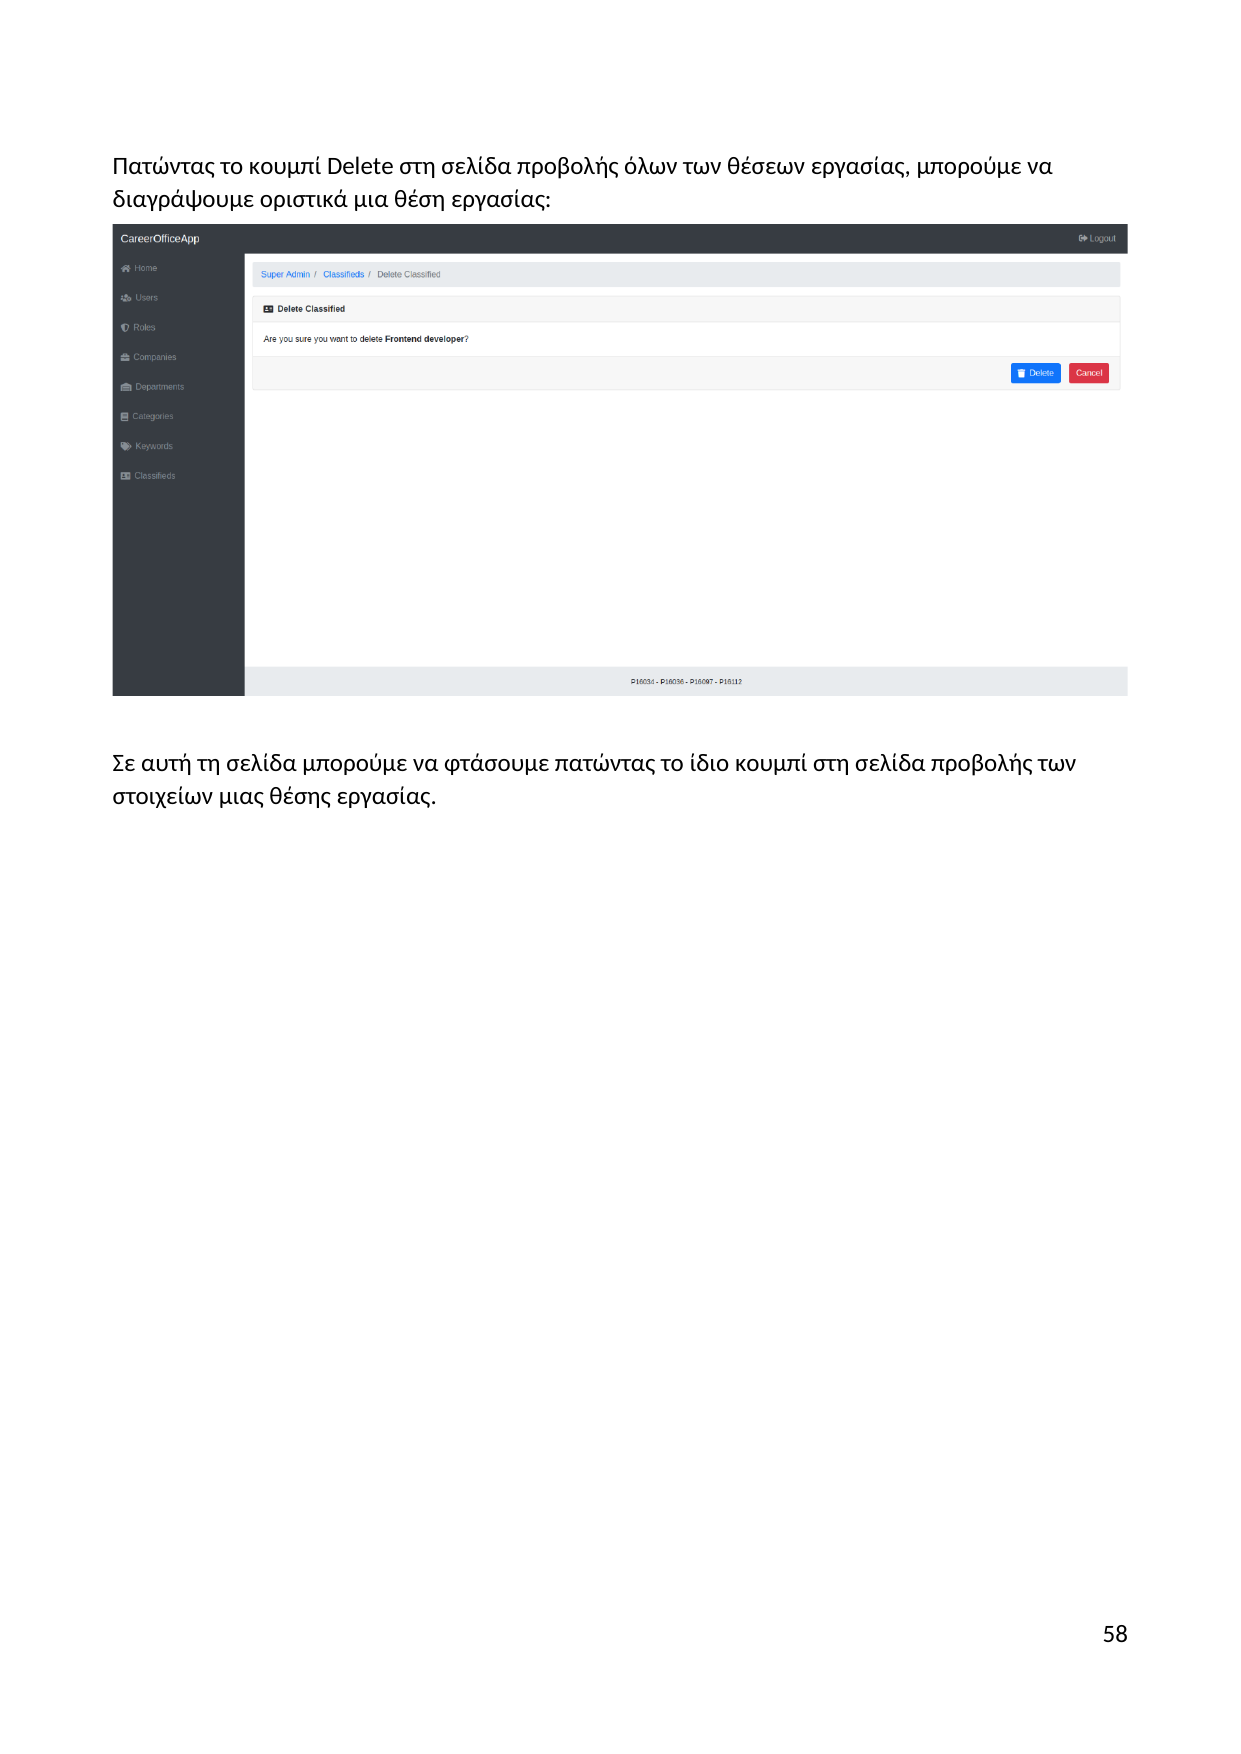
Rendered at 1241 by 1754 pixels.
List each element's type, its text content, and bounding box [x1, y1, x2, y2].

picture [112, 224, 1128, 696]
text Σε αυτή τη σελίδα μπορούμε να φτάσουμε πατώντας το ίδιο κουμπί στη σελίδα προβολής των στοιχείων μιας θέσης εργασίας. [112, 747, 1128, 811]
text Πατώντας το κουμπί Delete στη σελίδα προβολής όλων των θέσεων εργασίας, μπορούμε να διαγράψουμε οριστικά μια θέση εργασίας: [112, 150, 1128, 213]
